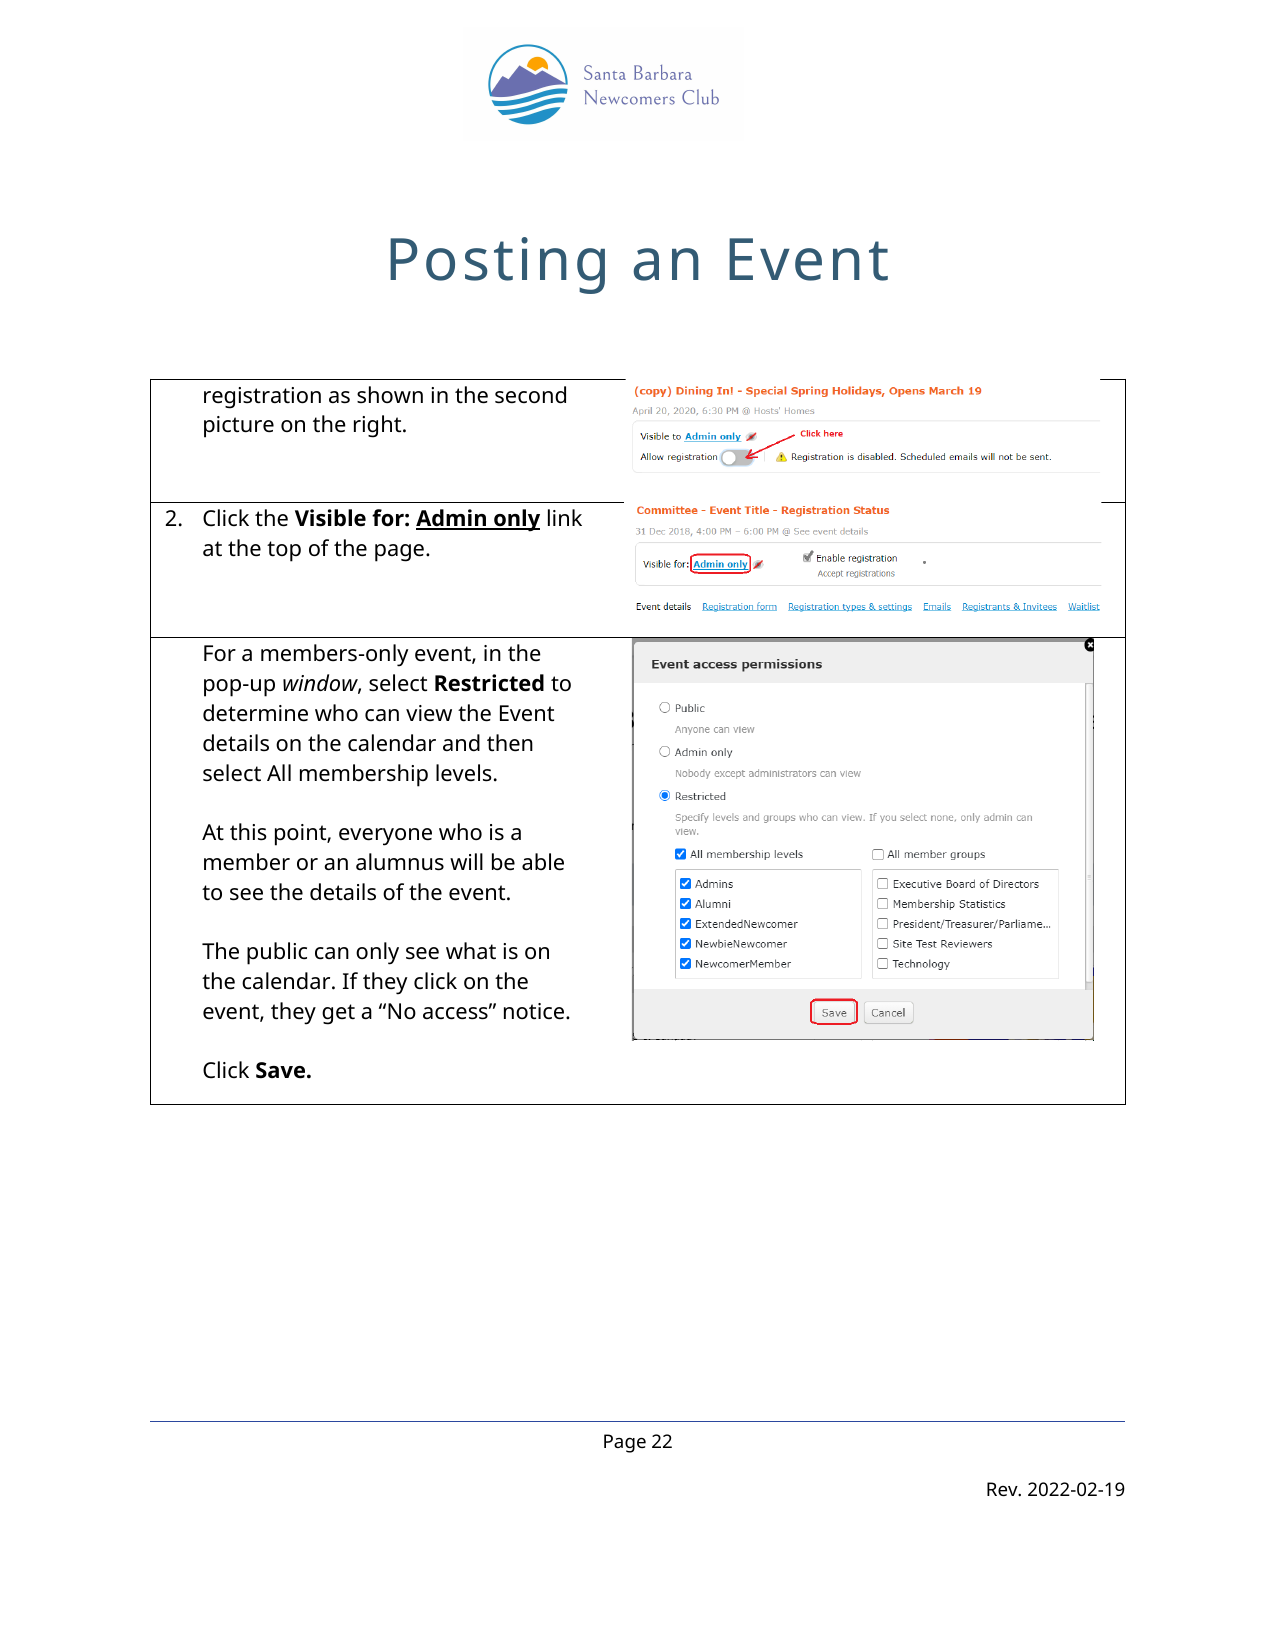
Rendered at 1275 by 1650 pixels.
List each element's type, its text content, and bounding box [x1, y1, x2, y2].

table_cell Click the Visible for: Admin only link at the top of the page. [151, 503, 600, 637]
table_cell [600, 638, 1125, 1104]
picture [631, 638, 1094, 1041]
table_cell [600, 503, 1125, 637]
table_cell For a members-only event, in the pop-up window, select Restricted to determine who can view the Event details on the calendar and then select All membership levels. At this point, everyone who is a member or an alumnus will be able to see the details of the event. The public can only see what is on the calendar. If they click on the event, they get a “No access” notice. Click Save. [151, 638, 600, 1104]
table_header [600, 380, 1125, 502]
picture [462, 27, 744, 141]
picture [624, 502, 1102, 616]
picture [625, 379, 1100, 480]
